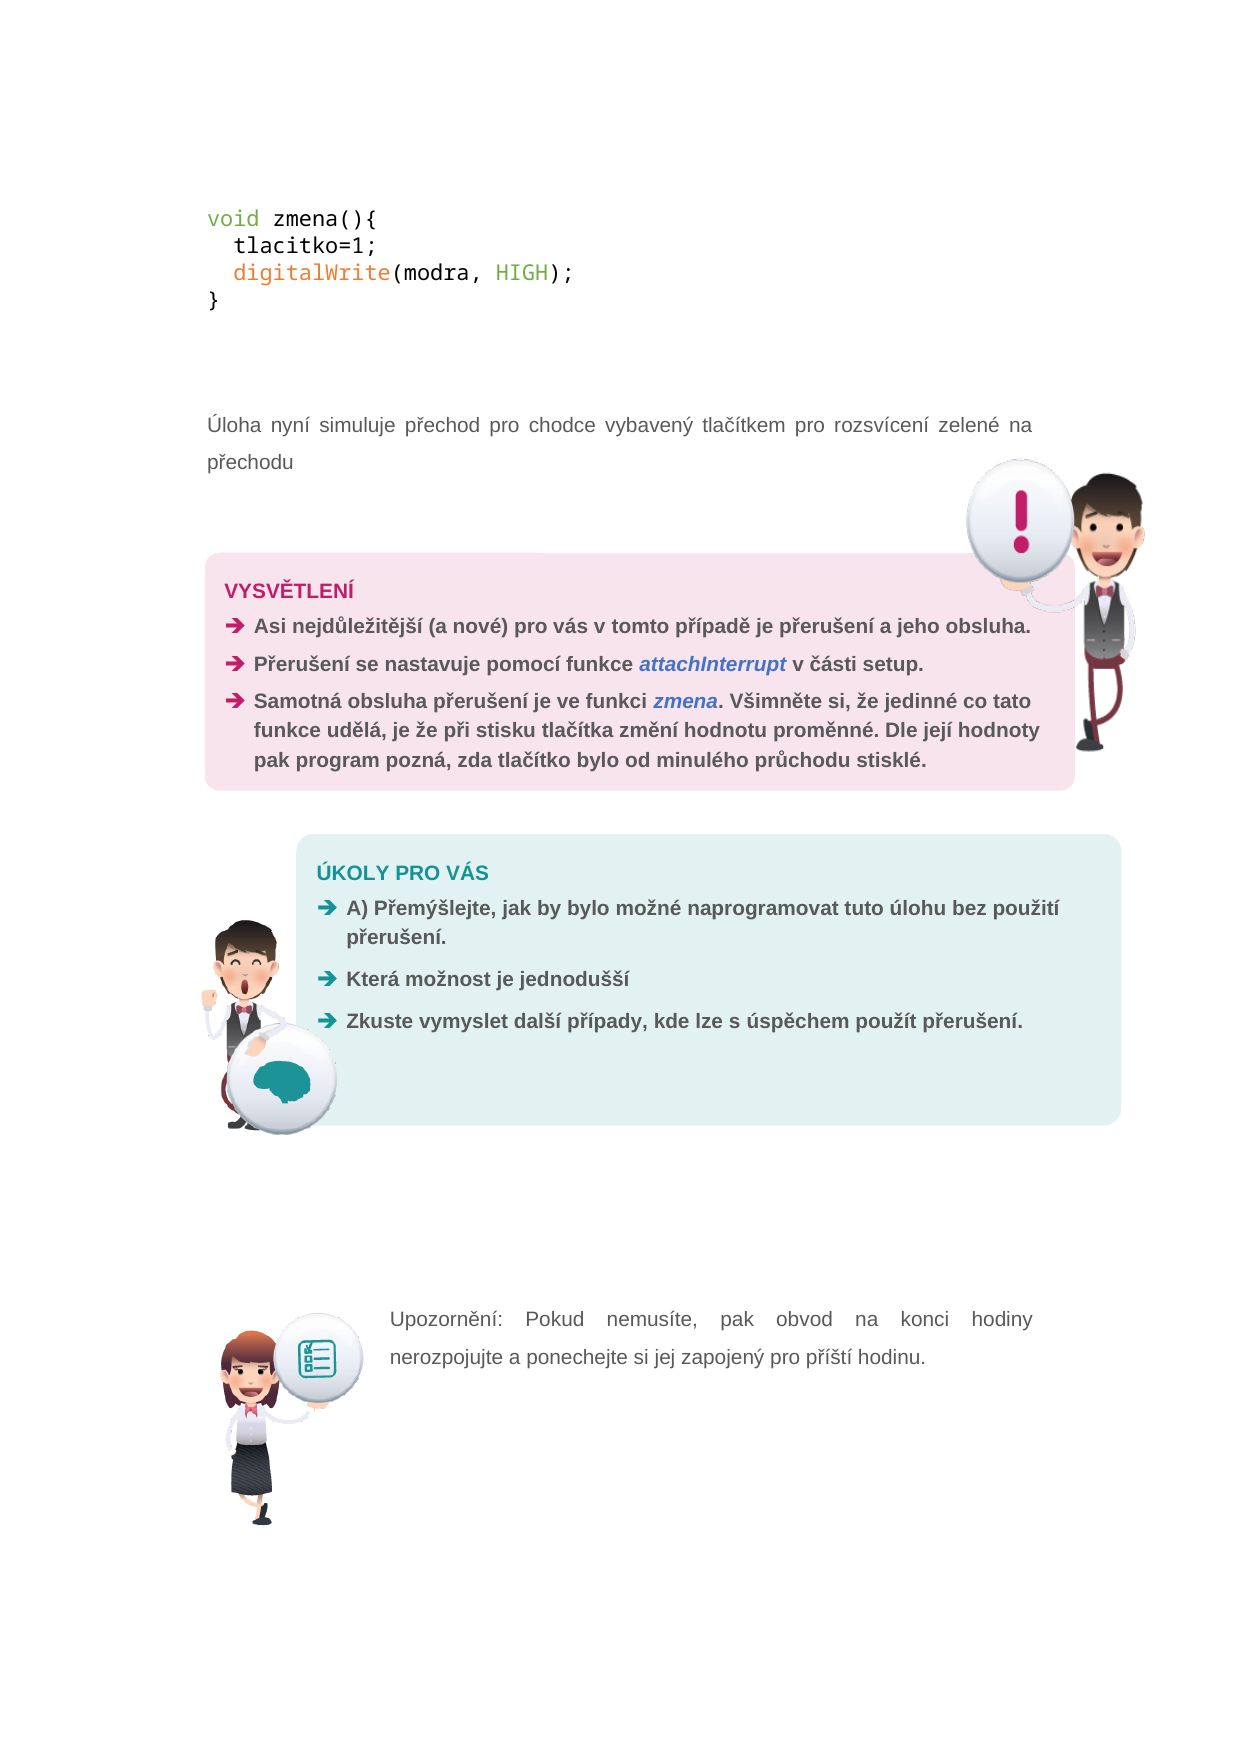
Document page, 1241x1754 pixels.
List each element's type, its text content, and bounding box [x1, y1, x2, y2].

picture [963, 442, 1153, 761]
picture [190, 915, 348, 1147]
text Úloha nyní simuluje přechod pro chodce vybavený tlačítkem pro rozsvícení zelené na přechodu [207, 402, 1033, 477]
text Upozornění: Pokud nemusíte, pak obvod na konci hodiny nerozpojujte a ponechejte si jej zapojený pro příští hodinu. [207, 1297, 1033, 1372]
text void zmena(){ [207, 204, 1033, 231]
picture [213, 1303, 371, 1532]
text tlacitko=1; [207, 231, 1033, 258]
text digitalWrite(modra, HIGH); [207, 258, 1033, 286]
text } [207, 286, 1033, 313]
